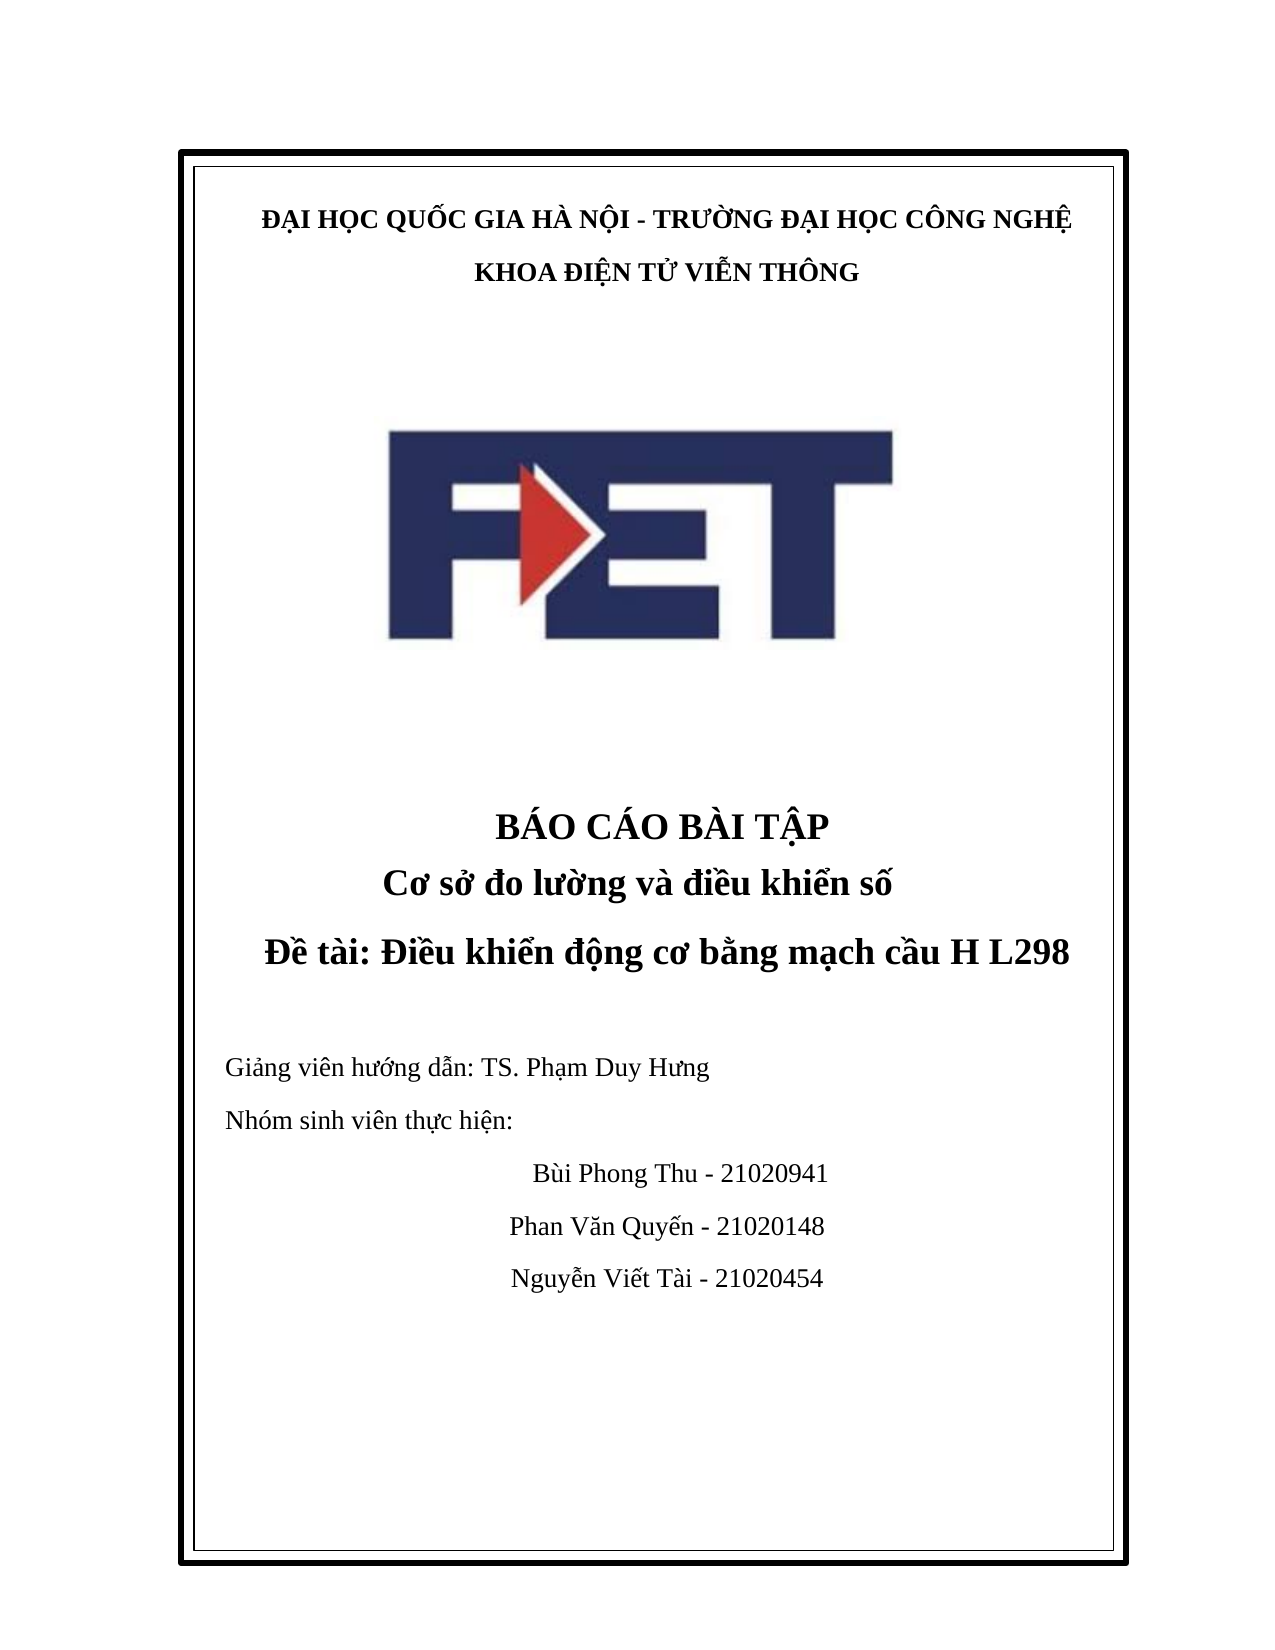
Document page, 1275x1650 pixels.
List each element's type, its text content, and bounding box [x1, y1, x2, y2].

text KHOA ĐIỆN TỬ VIỄN THÔNG [150, 256, 1125, 287]
text Phan Văn Quyến - 21020148 [150, 1209, 1125, 1241]
text Nguyễn Viết Tài - 21020454 [150, 1262, 1125, 1294]
text Nhóm sinh viên thực hiện: [150, 1104, 1125, 1135]
text BÁO CÁO BÀI TẬP Cơ sở đo lường và điều khiển số [150, 805, 1125, 904]
text Đề tài: Điều khiển động cơ bằng mạch cầu H L298 [150, 929, 1125, 972]
text ĐẠI HỌC QUỐC GIA HÀ NỘI - TRƯỜNG ĐẠI HỌC CÔNG NGHỆ [150, 203, 1125, 234]
picture [373, 416, 902, 650]
text Giảng viên hướng dẫn: TS. Phạm Duy Hưng [150, 1051, 1125, 1082]
text Bùi Phong Thu - 21020941 [150, 1157, 1125, 1188]
